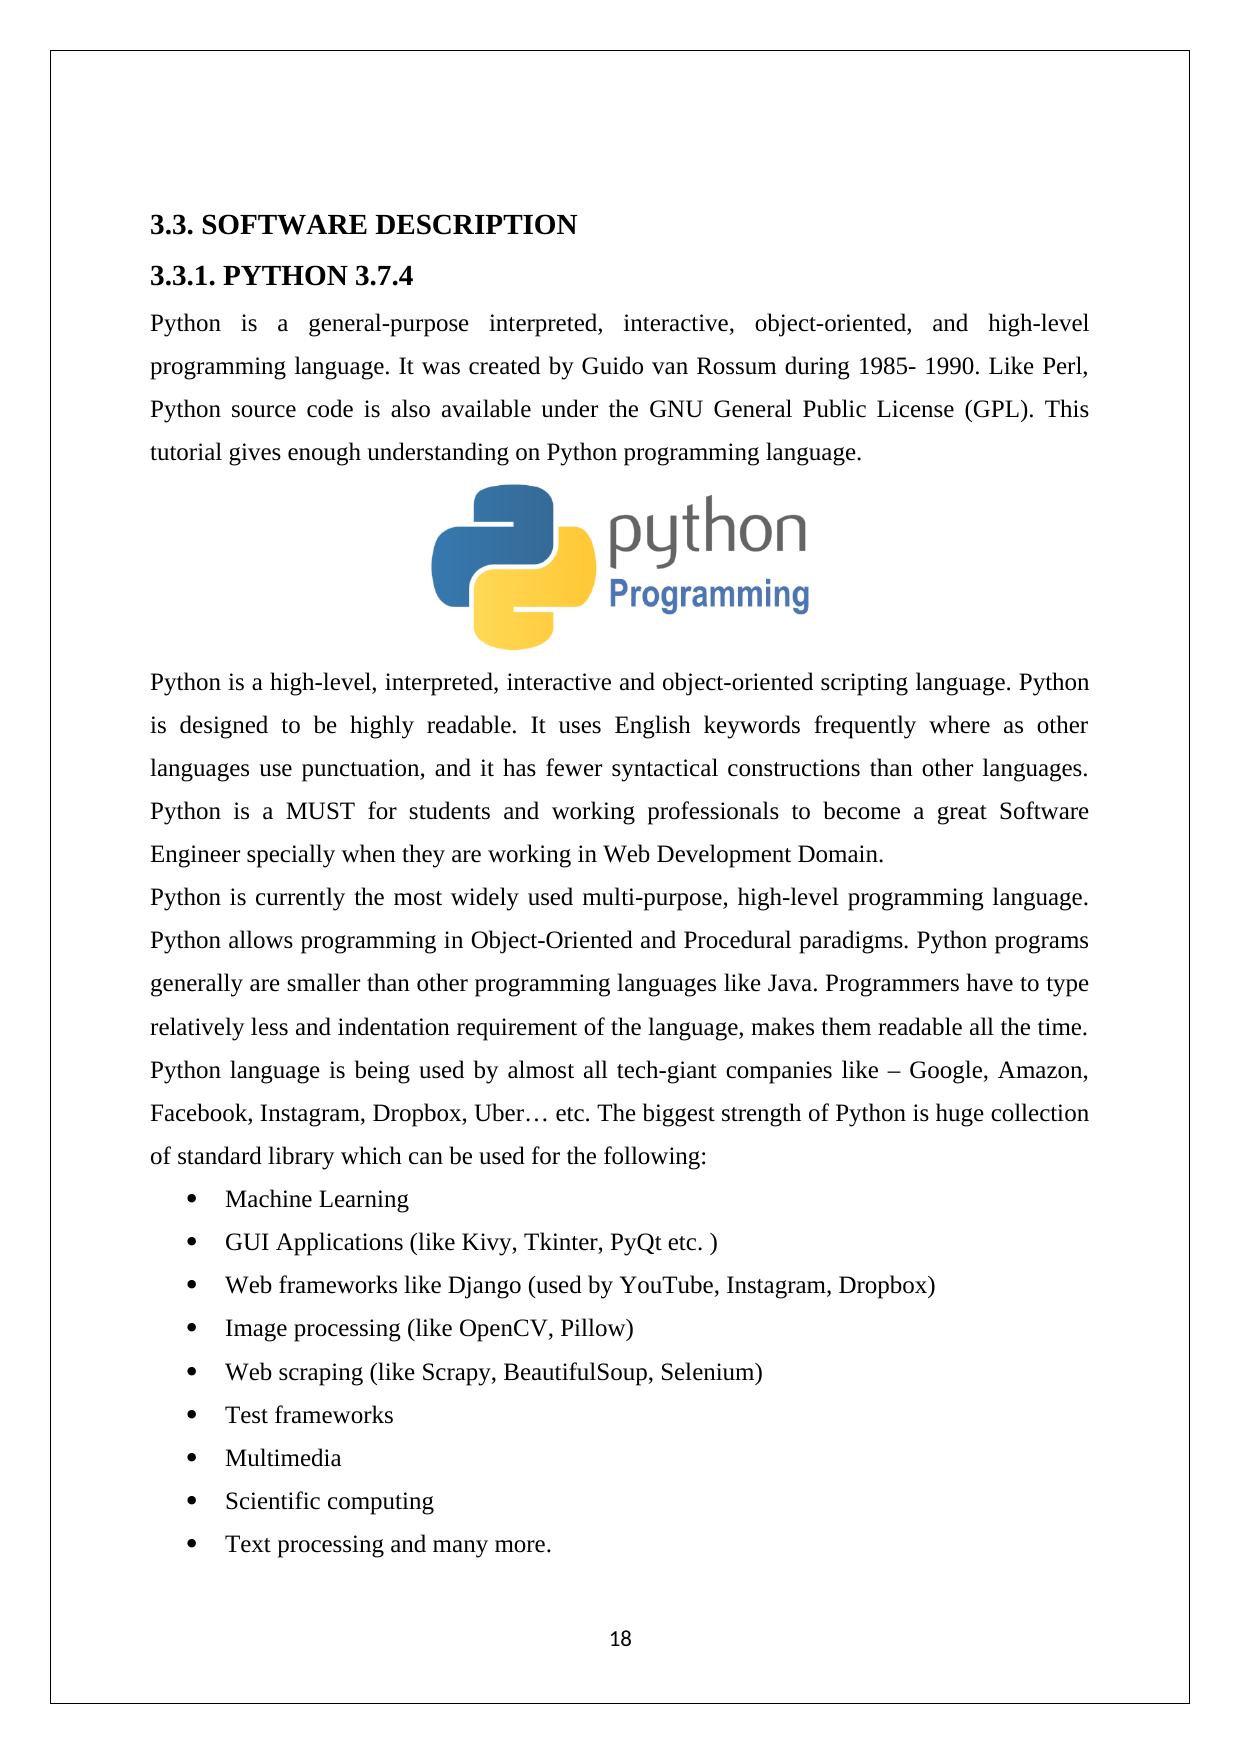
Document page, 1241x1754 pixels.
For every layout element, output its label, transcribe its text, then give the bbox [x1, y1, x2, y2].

list Web scraping (like Scrapy, BeautifulSoup, Selenium) [187, 1357, 1090, 1385]
text Python is a general-purpose interpreted, interactive, object-oriented, and high-level programming language. It was created by Guido van Rossum during 1985- 1990. Like Perl, Python source code is also available under the GNU General Public License (GPL). This tutorial gives enough understanding on Python programming language. [150, 308, 1090, 466]
list Multimedia [187, 1443, 1090, 1472]
list GUI Applications (like Kivy, Tkinter, PyQt etc. ) [187, 1227, 1090, 1256]
text 3.3.1. PYTHON 3.7.4 [150, 258, 1090, 291]
list Web frameworks like Django (used by YouTube, Instagram, Dropbox) [187, 1270, 1090, 1299]
text Python is currently the most widely used multi-purpose, high-level programming language. Python allows programming in Object-Oriented and Procedural paradigms. Python programs generally are smaller than other programming languages like Java. Programmers have to type relatively less and indentation requirement of the language, makes them readable all the time. Python language is being used by almost all tech-giant companies like – Google, Amazon, Facebook, Instagram, Dropbox, Uber… etc. The biggest strength of Python is huge collection of standard library which can be used for the following: [150, 882, 1090, 1170]
list Text processing and many more. [187, 1529, 1090, 1558]
list Machine Learning [187, 1184, 1090, 1213]
text 3.3. SOFTWARE DESCRIPTION [150, 207, 1090, 241]
picture [425, 480, 815, 653]
text Python is a high-level, interpreted, interactive and object-oriented scripting language. Python is designed to be highly readable. It uses English keywords frequently where as other languages use punctuation, and it has fewer syntactical constructions than other languages. Python is a MUST for students and working professionals to become a great Software Engineer specially when they are working in Web Development Domain. [150, 667, 1090, 868]
list Image processing (like OpenCV, Pillow) [187, 1313, 1090, 1342]
list Test frameworks [187, 1400, 1090, 1428]
list Scientific computing [187, 1486, 1090, 1515]
